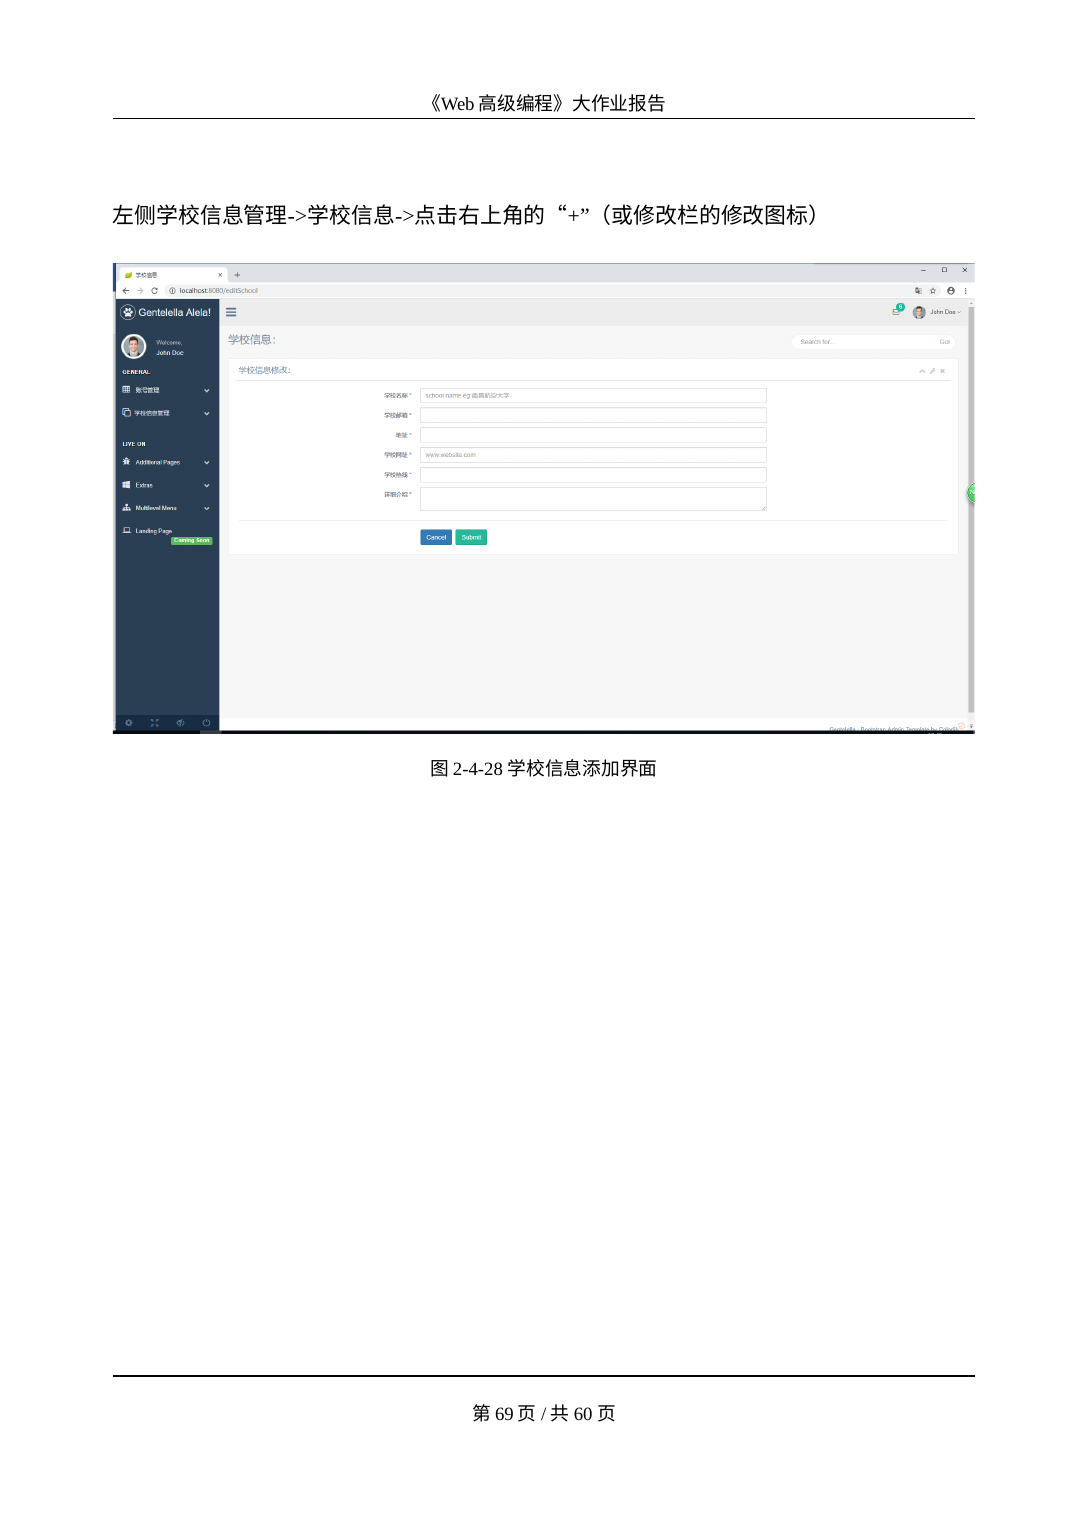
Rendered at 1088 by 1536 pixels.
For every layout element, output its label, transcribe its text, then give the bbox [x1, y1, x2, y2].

text 左侧学校信息管理->学校信息->点击右上角的“+”（或修改栏的修改图标） [112, 198, 975, 231]
picture [112, 263, 975, 734]
text 图2-4-28 学校信息添加界面 [112, 751, 975, 783]
